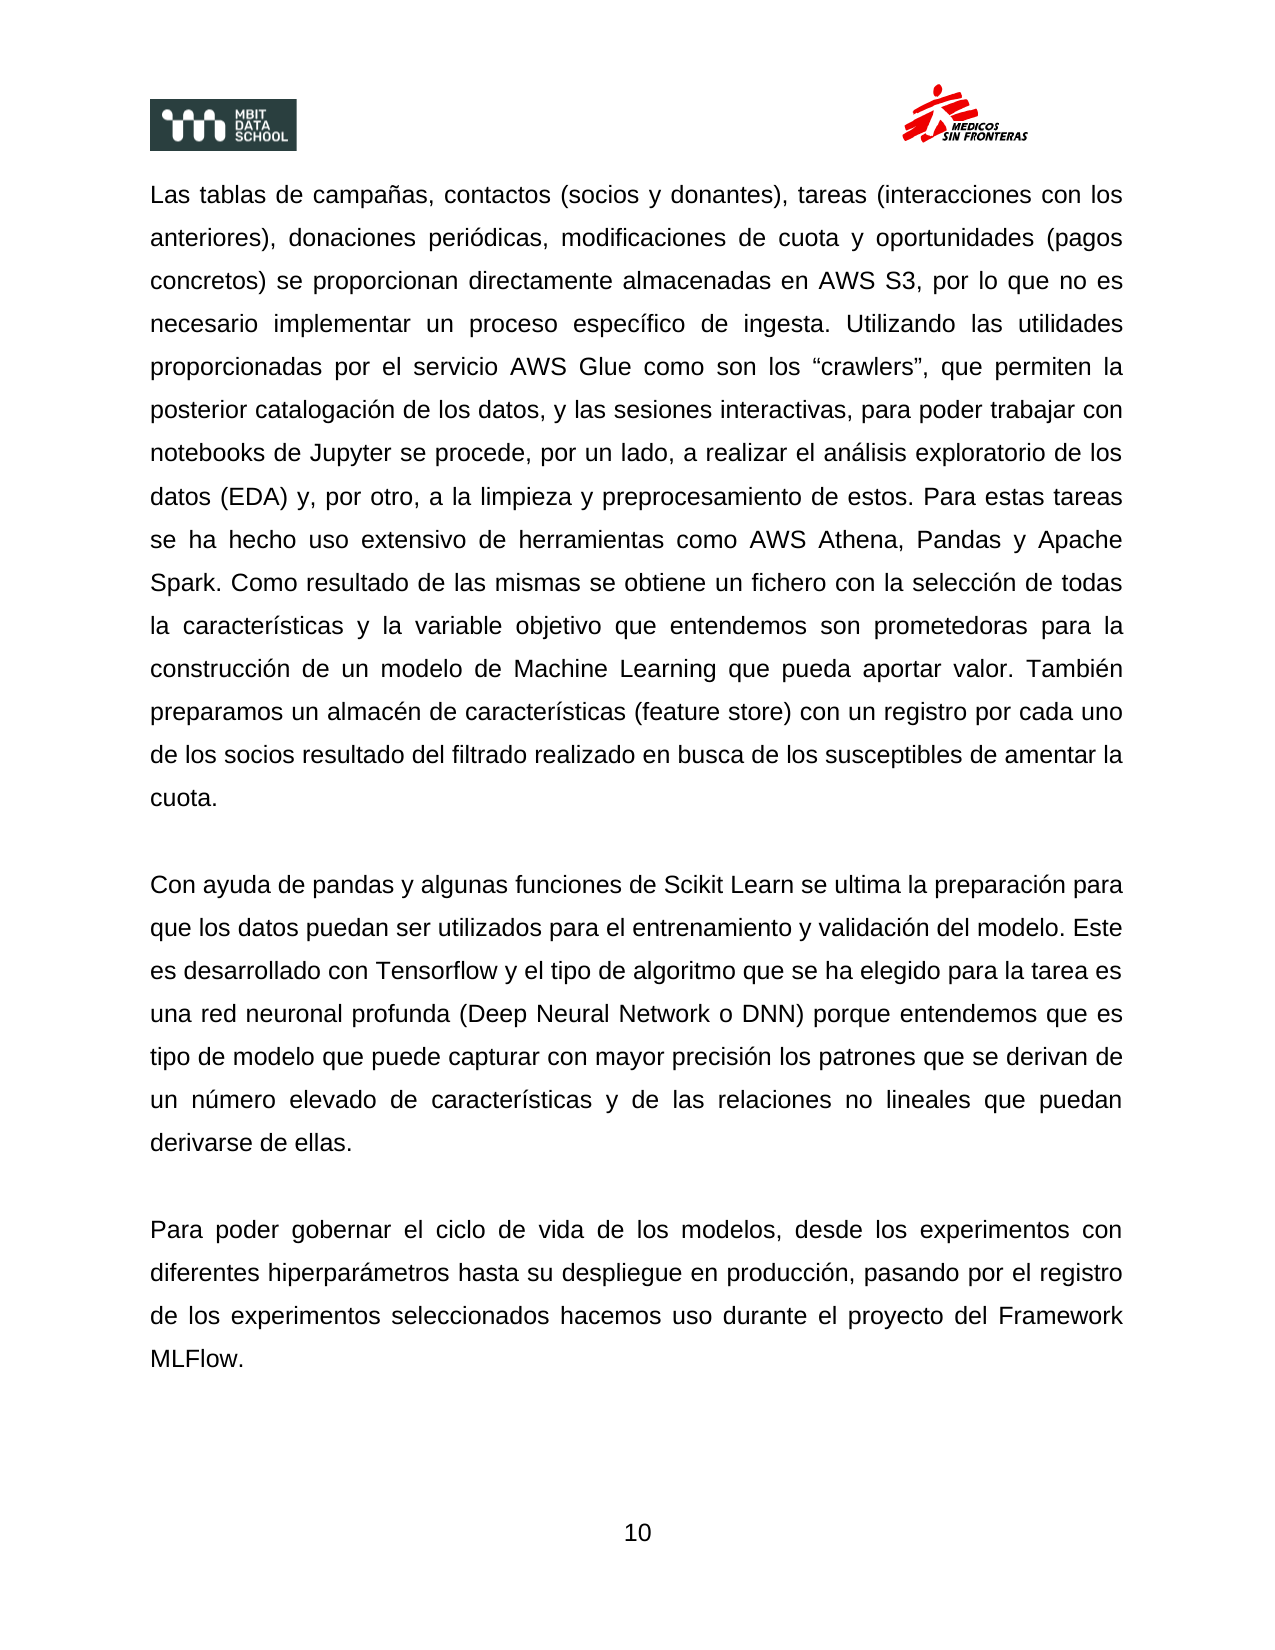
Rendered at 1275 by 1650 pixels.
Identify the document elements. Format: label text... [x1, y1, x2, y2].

text Para poder gobernar el ciclo de vida de los modelos, desde los experimentos con diferentes hiperparámetros hasta su despliegue en producción, pasando por el registro de los experimentos seleccionados hacemos uso durante el proyecto del Framework MLFlow. [150, 1214, 1125, 1373]
text Las tablas de campañas, contactos (socios y donantes), tareas (interacciones con los anteriores), donaciones periódicas, modificaciones de cuota y oportunidades (pagos concretos) se proporcionan directamente almacenadas en AWS S3, por lo que no es necesario implementar un proceso específico de ingesta. Utilizando las utilidades proporcionadas por el servicio AWS Glue como son los “crawlers”, que permiten la posterior catalogación de los datos, y las sesiones interactivas, para poder trabajar con notebooks de Jupyter se procede, por un lado, a realizar el análisis exploratorio de los datos (EDA) y, por otro, a la limpieza y preprocesamiento de estos. Para estas tareas se ha hecho uso extensivo de herramientas como AWS Athena, Pandas y Apache Spark. Como resultado de las mismas se obtiene un fichero con la selección de todas la características y la variable objetivo que entendemos son prometedoras para la construcción de un modelo de Machine Learning que pueda aportar valor. También preparamos un almacén de características (feature store) con un registro por cada uno de los socios resultado del filtrado realizado en busca de los susceptibles de amentar la cuota. [150, 179, 1125, 812]
text Con ayuda de pandas y algunas funciones de Scikit Learn se ultima la preparación para que los datos puedan ser utilizados para el entrenamiento y validación del modelo. Este es desarrollado con Tensorflow y el tipo de algoritmo que se ha elegido para la tarea es una red neuronal profunda (Deep Neural Network o DNN) porque entendemos que es tipo de modelo que puede capturar con mayor precisión los patrones que se derivan de un número elevado de características y de las relaciones no lineales que puedan derivarse de ellas. [150, 869, 1125, 1157]
picture [893, 75, 1036, 151]
picture [150, 99, 297, 151]
